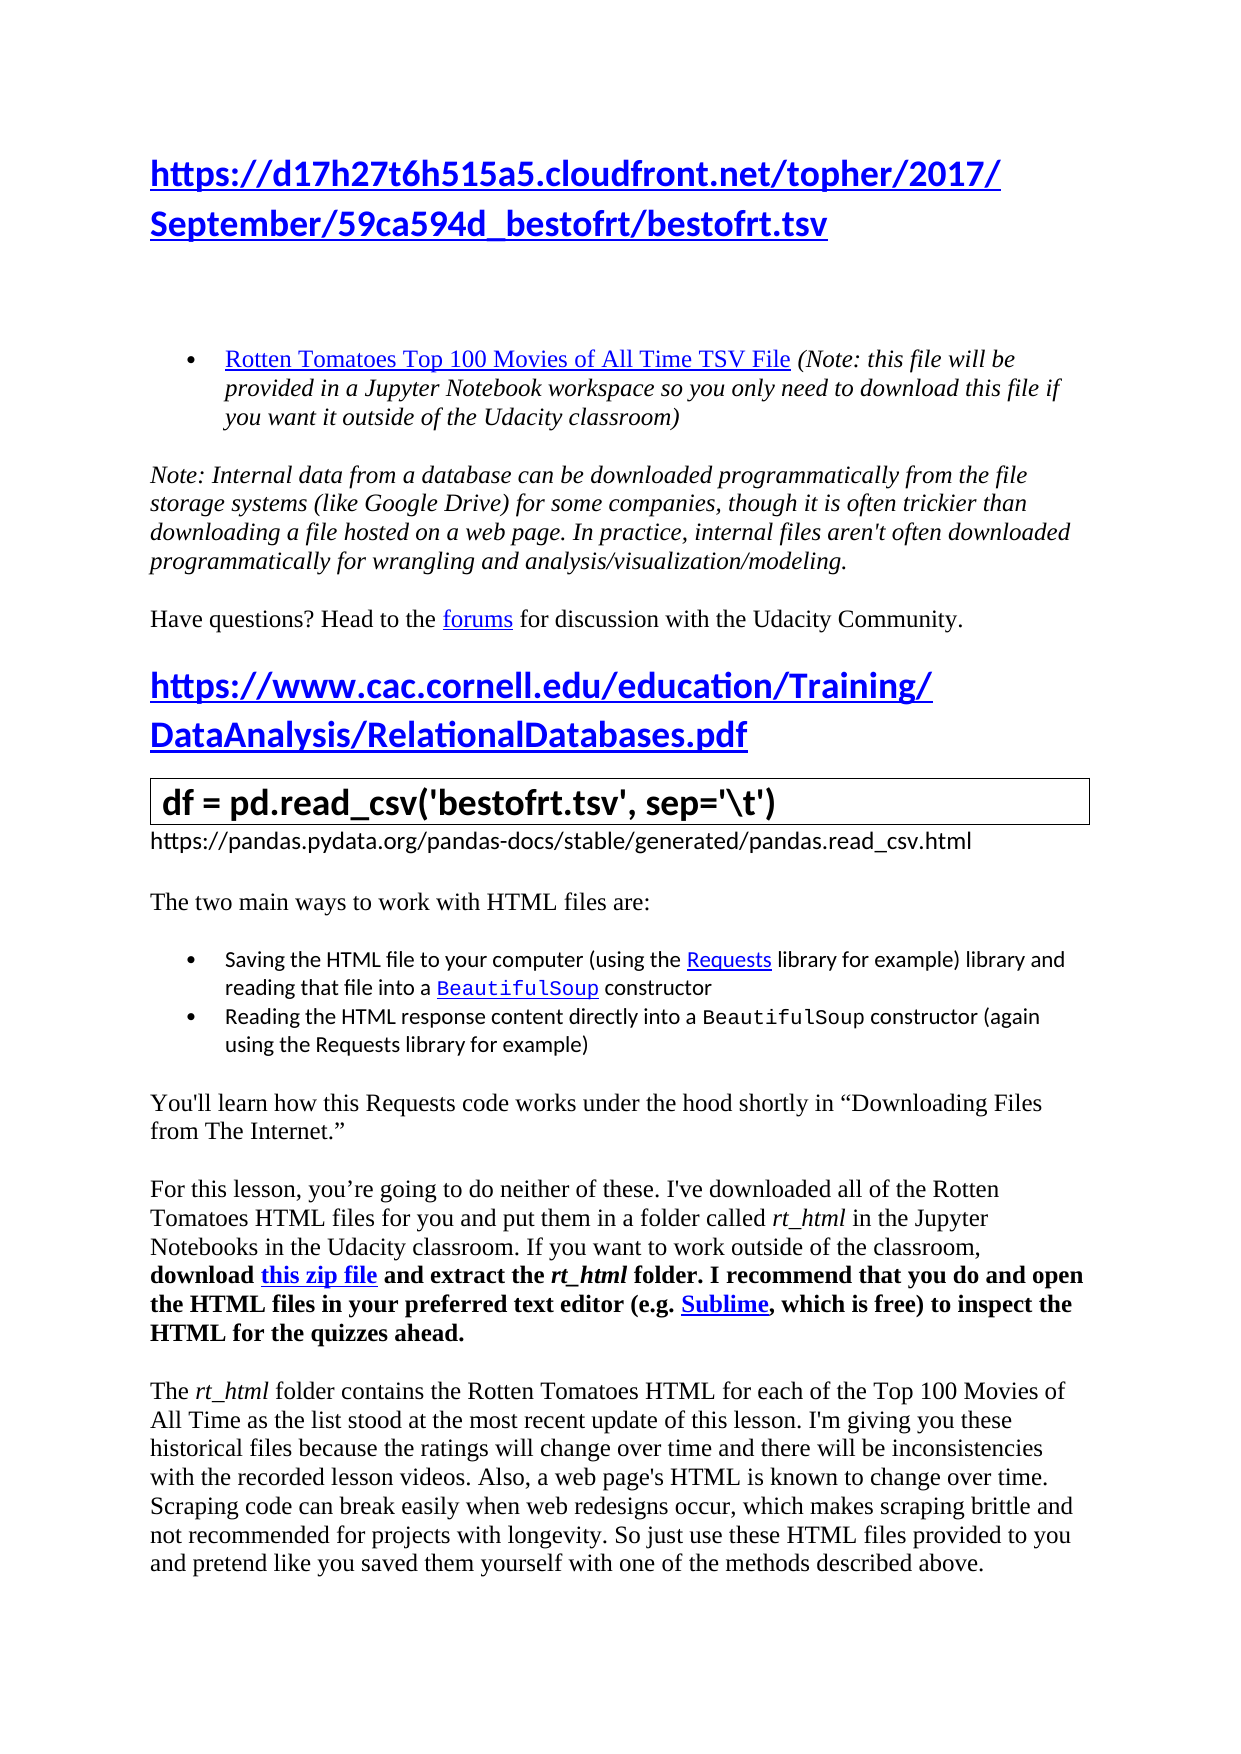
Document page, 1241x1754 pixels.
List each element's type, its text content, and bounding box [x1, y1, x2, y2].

table_header df = pd.read_csv('bestofrt.tsv', sep='\t') [151, 779, 1089, 824]
text The two main ways to work with HTML files are: [150, 887, 1090, 916]
list Saving the HTML file to your computer (using the Requests library for example) library and reading that file into a BeautifulSoup constructor [187, 945, 1090, 1002]
list Rotten Tomatoes Top 100 Movies of All Time TSV File (Note: this file will be provided in a Jupyter Notebook workspace so you only need to download this file if you want it outside of the Udacity classroom) [187, 344, 1090, 431]
text Note: Internal data from a database can be downloaded programmatically from the file storage systems (like Google Drive) for some companies, though it is often trickier than downloading a file hosted on a web page. In practice, internal files aren't often downloaded programmatically for wrangling and analysis/visualization/modeling. [150, 460, 1090, 575]
text For this lesson, you’re going to do neither of these. I've downloaded all of the Rotten Tomatoes HTML files for you and put them in a folder called rt_html in the Jupyter Notebooks in the Udacity classroom. If you want to work outside of the classroom, download this zip file and extract the rt_html folder. I recommend that you do and open the HTML files in your preferred text editor (e.g. Sublime, which is free) to inspect the HTML for the quizzes ahead. [150, 1174, 1090, 1347]
text The rt_html folder contains the Rotten Tomatoes HTML for each of the Top 100 Movies of All Time as the list stood at the most recent update of this lesson. I'm giving you these historical files because the ratings will change over time and there will be inconsistencies with the recorded lesson videos. Also, a web page's HTML is known to change over time. Scraping code can break easily when web redesigns occur, which makes scraping brittle and not recommended for projects with longevity. So just use these HTML files provided to you and pretend like you saved them yourself with one of the methods described above. [150, 1376, 1090, 1577]
list Reading the HTML response content directly into a BeautifulSoup constructor (again using the Requests library for example) [187, 1002, 1090, 1058]
text You'll learn how this Requests code works under the hood shortly in “Downloading Files from The Internet.” [150, 1088, 1090, 1145]
text https://d17h27t6h515a5.cloudfront.net/topher/2017/September/59ca594d_bestofrt/bestofrt.tsv [150, 150, 1090, 245]
text Have questions? Head to the forums for discussion with the Udacity Community. [150, 604, 1090, 633]
text https://pandas.pydata.org/pandas-docs/stable/generated/pandas.read_csv.html [150, 825, 1090, 856]
text https://www.cac.cornell.edu/education/Training/DataAnalysis/RelationalDatabases.pdf [150, 662, 1090, 757]
